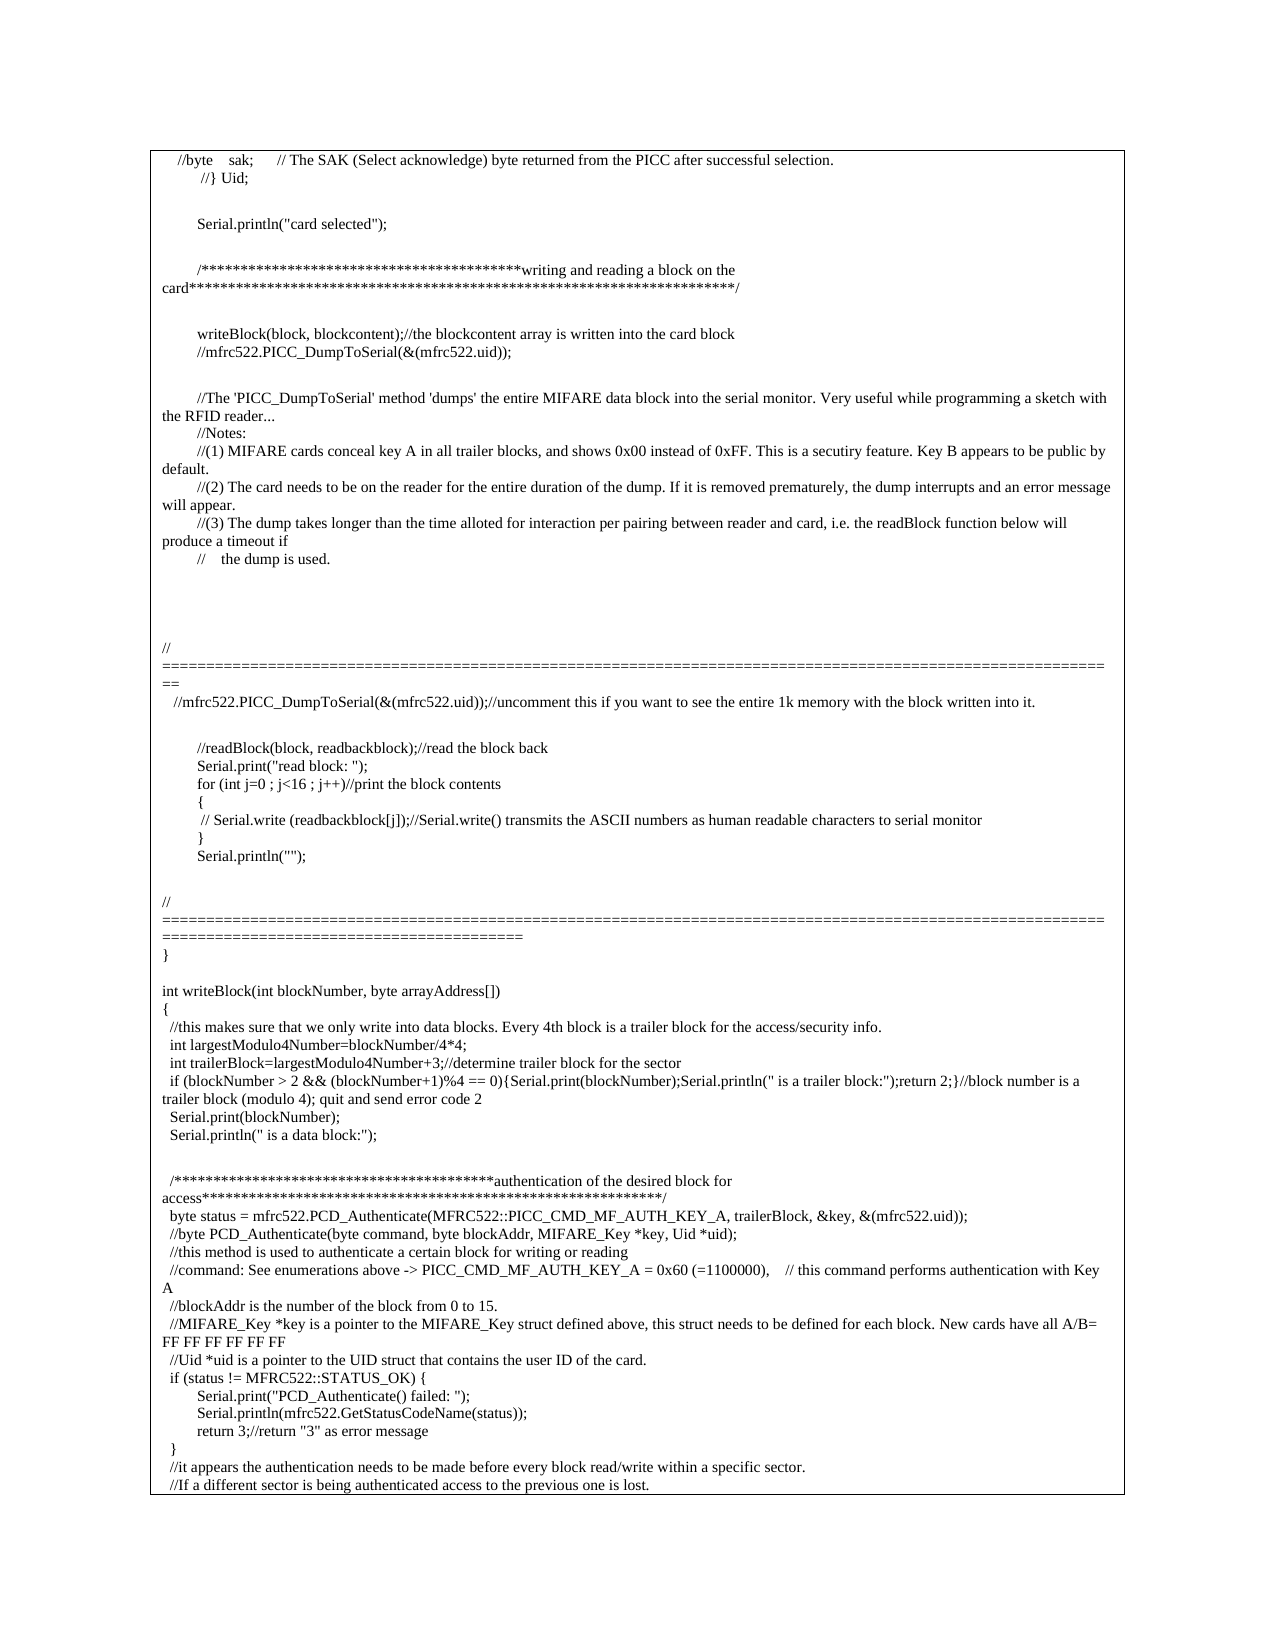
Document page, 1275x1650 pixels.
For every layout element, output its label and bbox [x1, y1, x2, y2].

table_header [151, 151, 1124, 1494]
